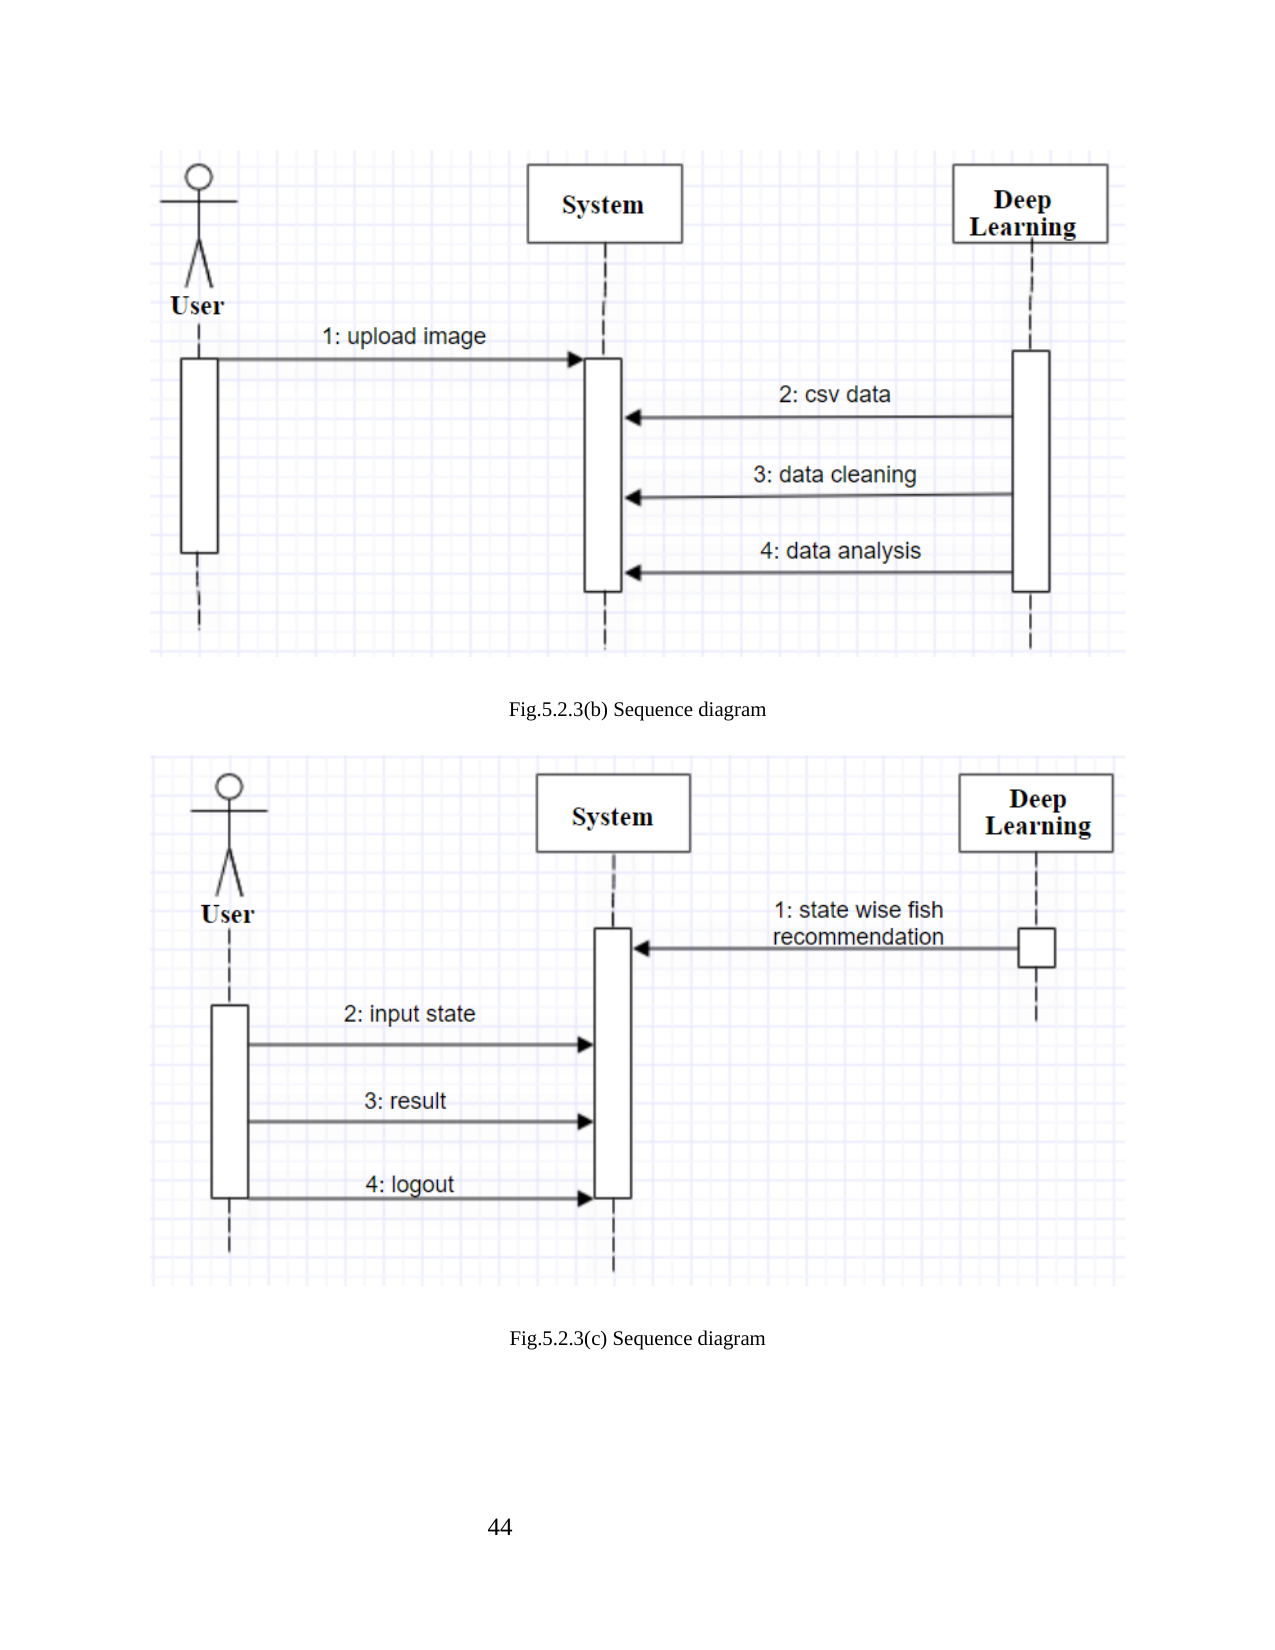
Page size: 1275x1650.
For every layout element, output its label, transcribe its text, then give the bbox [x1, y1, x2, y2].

text Fig.5.2.3(b) Sequence diagram [150, 696, 1125, 721]
picture [150, 150, 1125, 657]
text Fig.5.2.3(c) Sequence diagram [150, 1326, 1125, 1350]
picture [150, 755, 1125, 1286]
